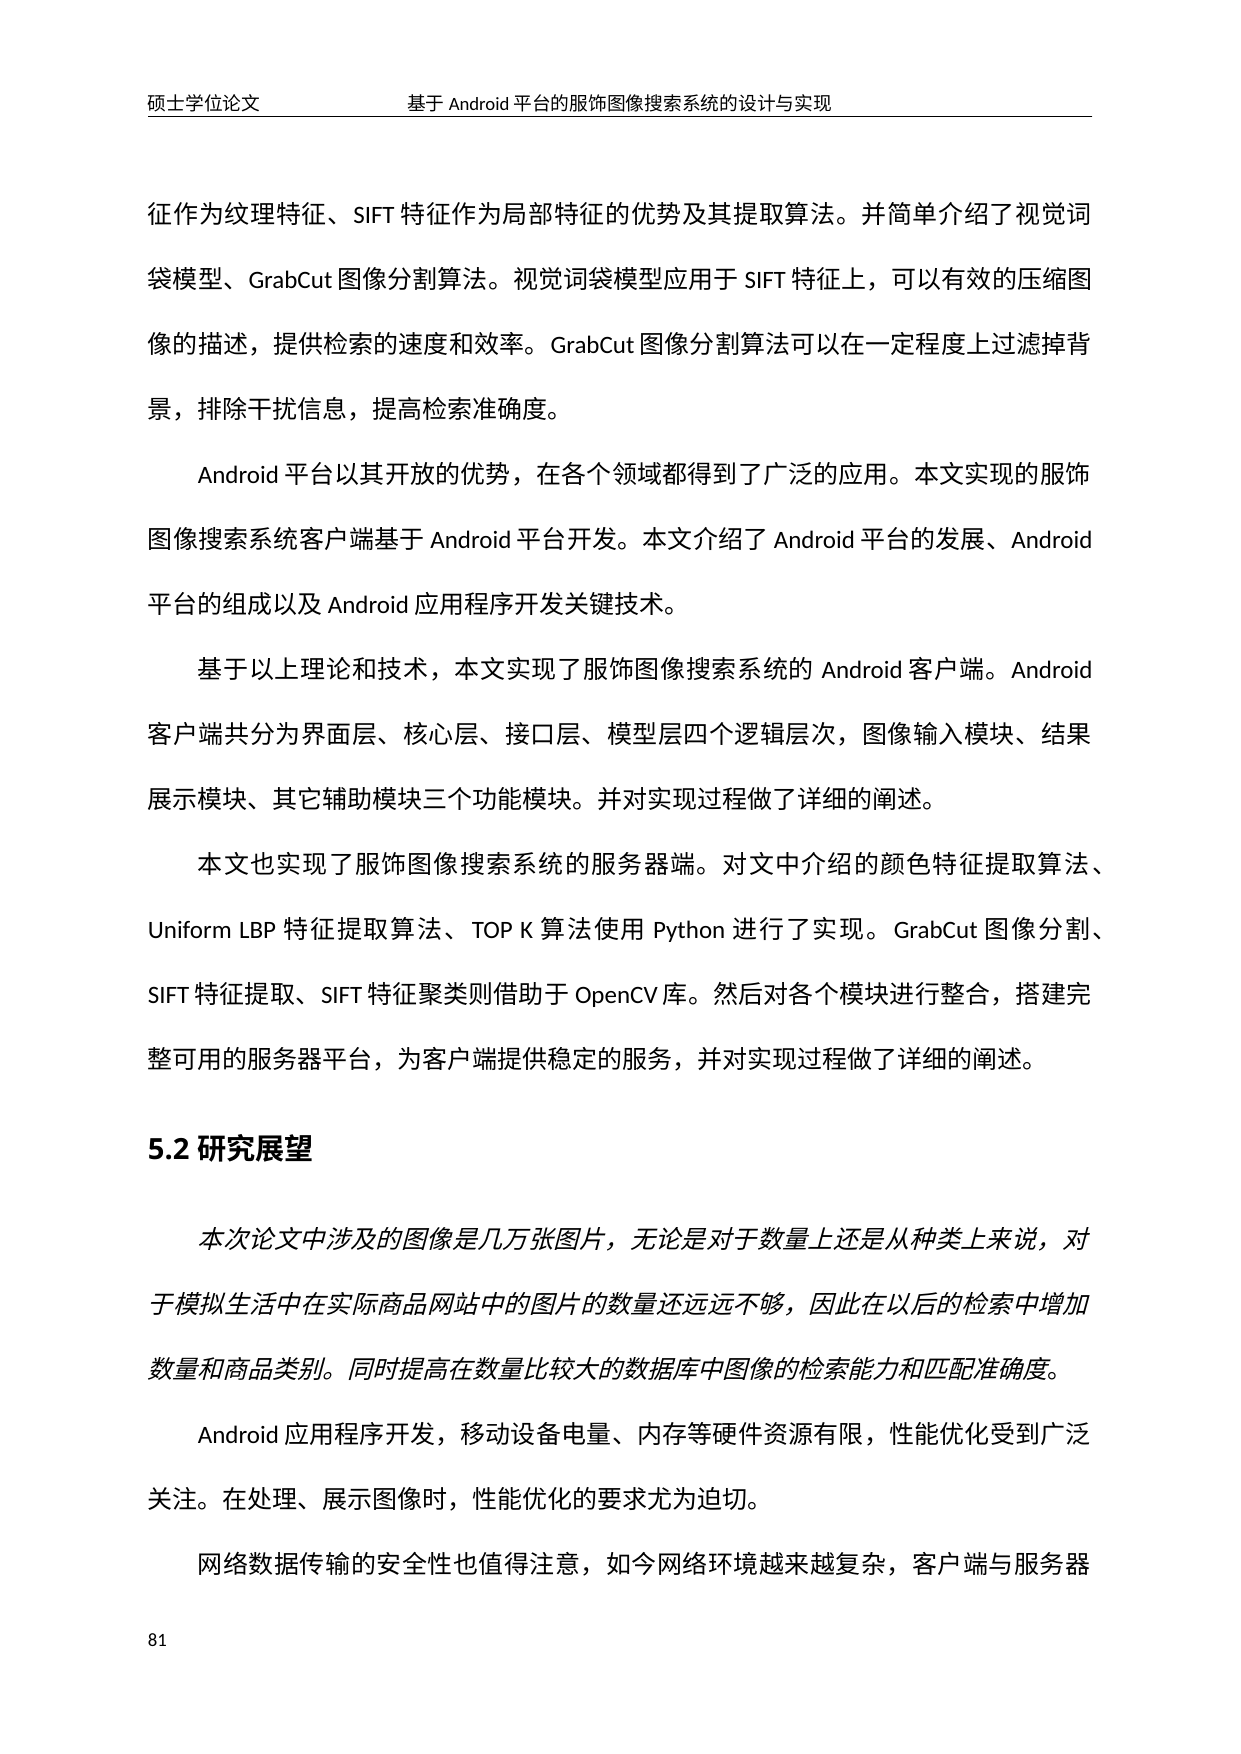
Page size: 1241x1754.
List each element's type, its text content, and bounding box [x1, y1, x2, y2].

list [148, 1530, 1092, 1595]
list Android平台以其开放的优势，在各个领域都得到了广泛的应用。本文实现的服饰图像搜索系统客户端基于Android平台开发。本文介绍了Android平台的发展、Android平台的组成以及Android应用程序开发关键技术。 [148, 440, 1092, 635]
list 基于以上理论和技术，本文实现了服饰图像搜索系统的Android客户端。Android客户端共分为界面层、核心层、接口层、模型层四个逻辑层次，图像输入模块、结果展示模块、其它辅助模块三个功能模块。并对实现过程做了详细的阐述。 [148, 635, 1092, 830]
list 本文也实现了服饰图像搜索系统的服务器端。对文中介绍的颜色特征提取算法、Uniform LBP特征提取算法、TOP K算法使用Python进行了实现。GrabCut图像分割、SIFT特征提取、SIFT特征聚类则借助于OpenCV库。然后对各个模块进行整合，搭建完整可用的服务器平台，为客户端提供稳定的服务，并对实现过程做了详细的阐述。 [148, 830, 1092, 1090]
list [148, 180, 1092, 440]
subtitle 5.2 研究展望 [148, 1115, 1092, 1180]
list 本次论文中涉及的图像是几万张图片，无论是对于数量上还是从种类上来说，对于模拟生活中在实际商品网站中的图片的数量还远远不够，因此在以后的检索中增加数量和商品类别。同时提高在数量比较大的数据库中图像的检索能力和匹配准确度。 [148, 1205, 1092, 1400]
list Android应用程序开发，移动设备电量、内存等硬件资源有限，性能优化受到广泛关注。在处理、展示图像时，性能优化的要求尤为迫切。 [148, 1400, 1092, 1530]
